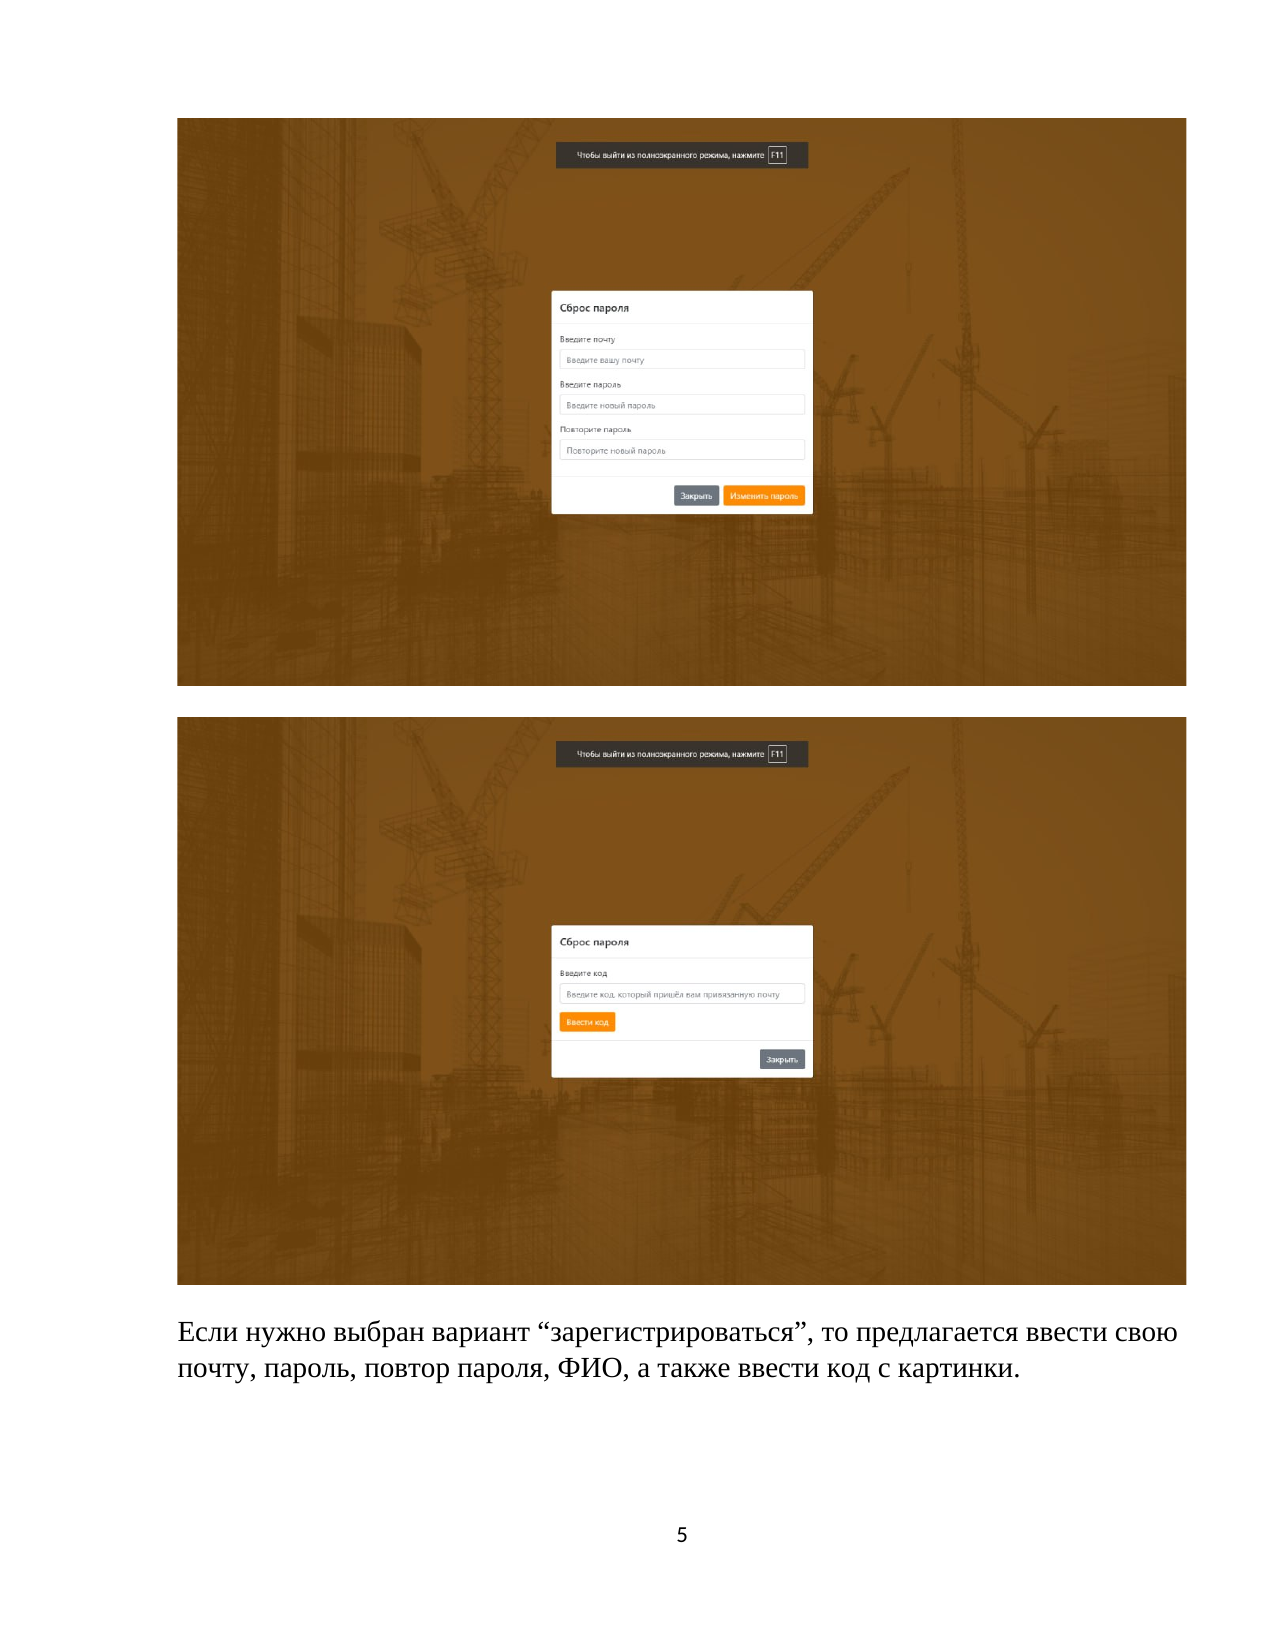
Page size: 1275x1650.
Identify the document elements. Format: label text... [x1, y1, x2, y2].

picture [177, 118, 1187, 686]
picture [177, 717, 1187, 1285]
text Если нужно выбран вариант “зарегистрироваться”, то предлагается ввести свою почту, пароль, повтор пароля, ФИО, а также ввести код с картинки. [177, 1314, 1186, 1384]
